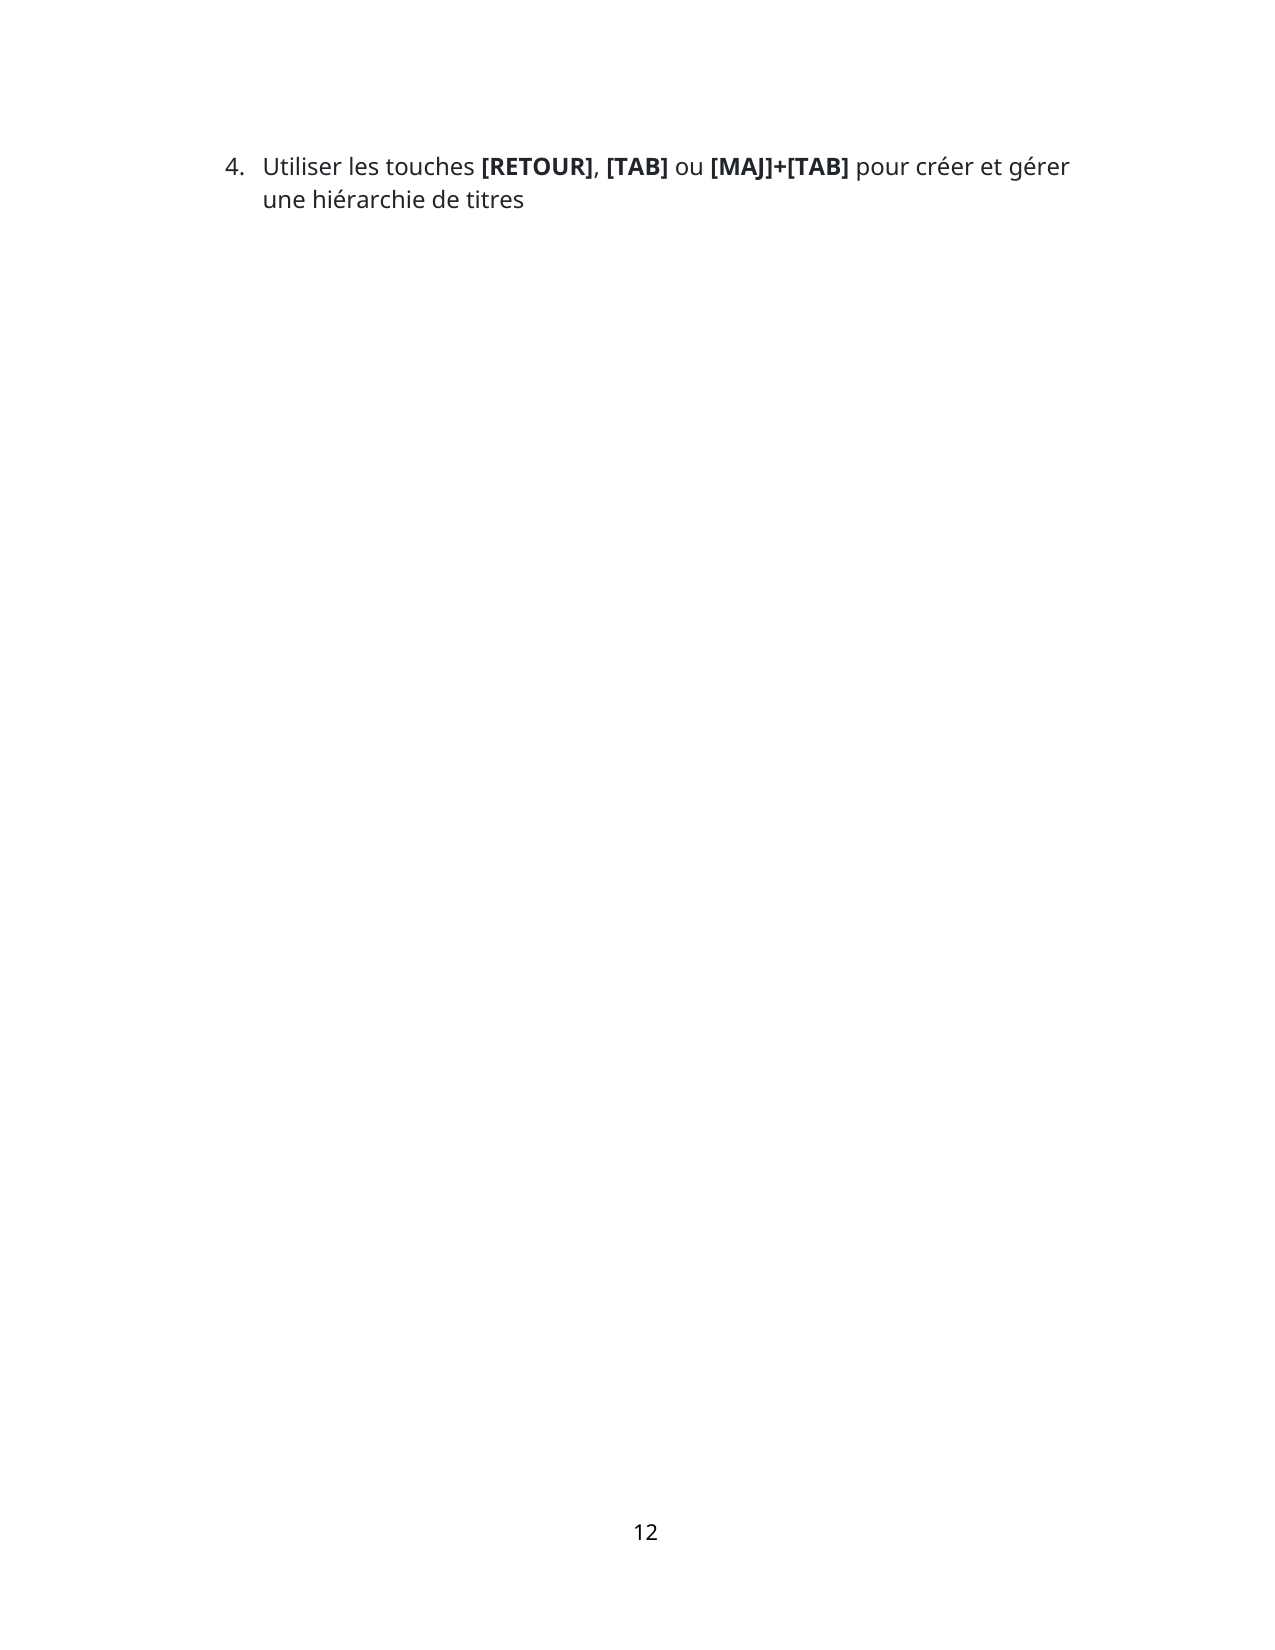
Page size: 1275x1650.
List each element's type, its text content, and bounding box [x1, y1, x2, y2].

list Utiliser les touches [RETOUR], [TAB] ou [MAJ]+[TAB] pour créer et gérer une hiérarchie de titres [225, 150, 1087, 215]
